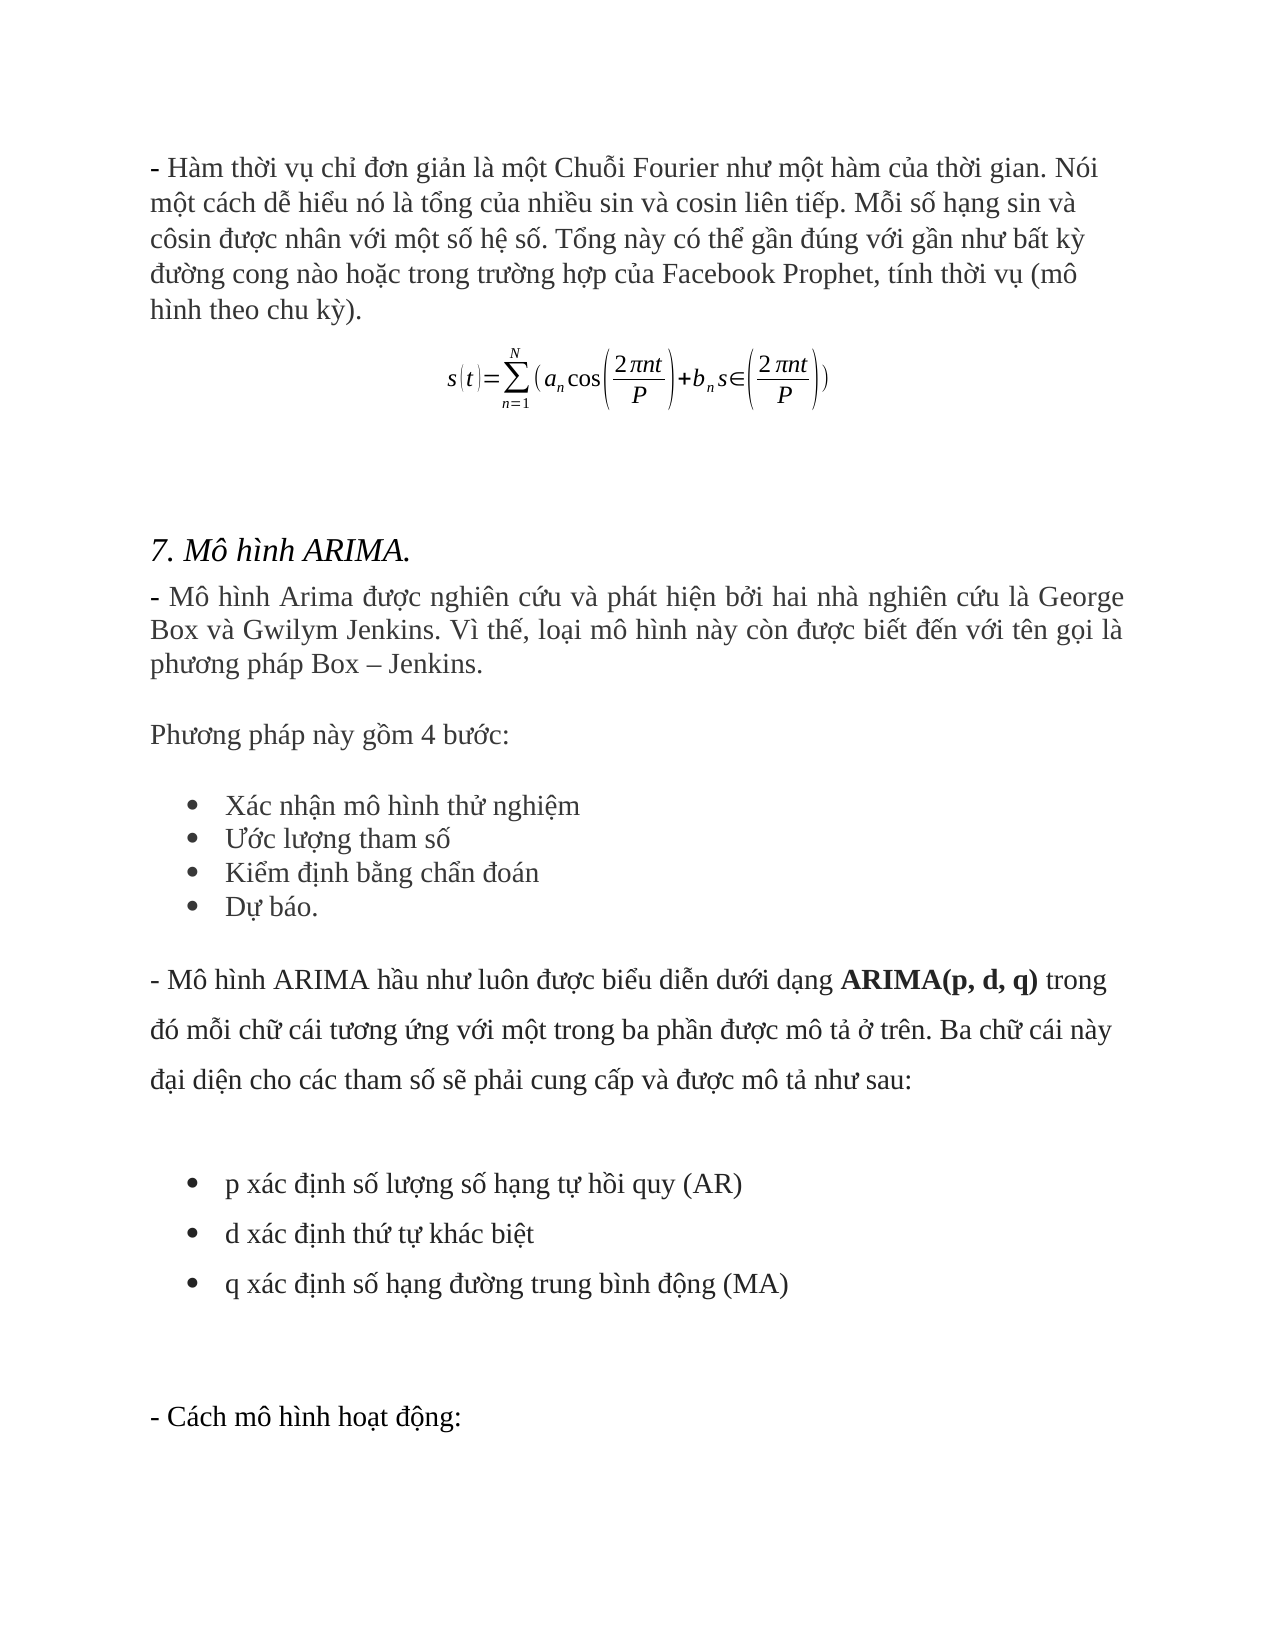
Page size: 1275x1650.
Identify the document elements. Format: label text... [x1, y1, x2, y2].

subtitle 7. Mô hình ARIMA. [150, 530, 1125, 568]
text Phương pháp này gồm 4 bước: [150, 717, 1125, 750]
list d xác định thứ tự khác biệt [187, 1199, 1125, 1249]
text - Cách mô hình hoạt động: [150, 1399, 1125, 1433]
text - Mô hình ARIMA hầu như luôn được biểu diễn dưới dạng ARIMA(p, d, q) trong đó mỗi chữ cái tương ứng với một trong ba phần được mô tả ở trên. Ba chữ cái này đại diện cho các tham số sẽ phải cung cấp và được mô tả như sau: [150, 946, 1125, 1096]
text - Hàm thời vụ chỉ đơn giản là một Chuỗi Fourier như một hàm của thời gian. Nói một cách dễ hiểu nó là tổng của nhiều sin và cosin liên tiếp. Mỗi số hạng sin và côsin được nhân với một số hệ số. Tổng này có thể gần đúng với gần như bất kỳ đường cong nào hoặc trong trường hợp của Facebook Prophet, tính thời vụ (mô hình theo chu kỳ). [150, 150, 1125, 326]
list Xác nhận mô hình thử nghiệm [187, 788, 1125, 822]
list Dự báo. [187, 889, 1125, 922]
text - Mô hình Arima được nghiên cứu và phát hiện bởi hai nhà nghiên cứu là George Box và Gwilym Jenkins. Vì thế, loại mô hình này còn được biết đến với tên gọi là phương pháp Box – Jenkins. [150, 579, 1125, 679]
list Ước lượng tham số [187, 822, 1125, 855]
list p xác định số lượng số hạng tự hồi quy (AR) [187, 1149, 1125, 1199]
list q xác định số hạng đường trung bình động (MA) [187, 1249, 1125, 1299]
list Kiểm định bằng chẩn đoán [187, 855, 1125, 889]
